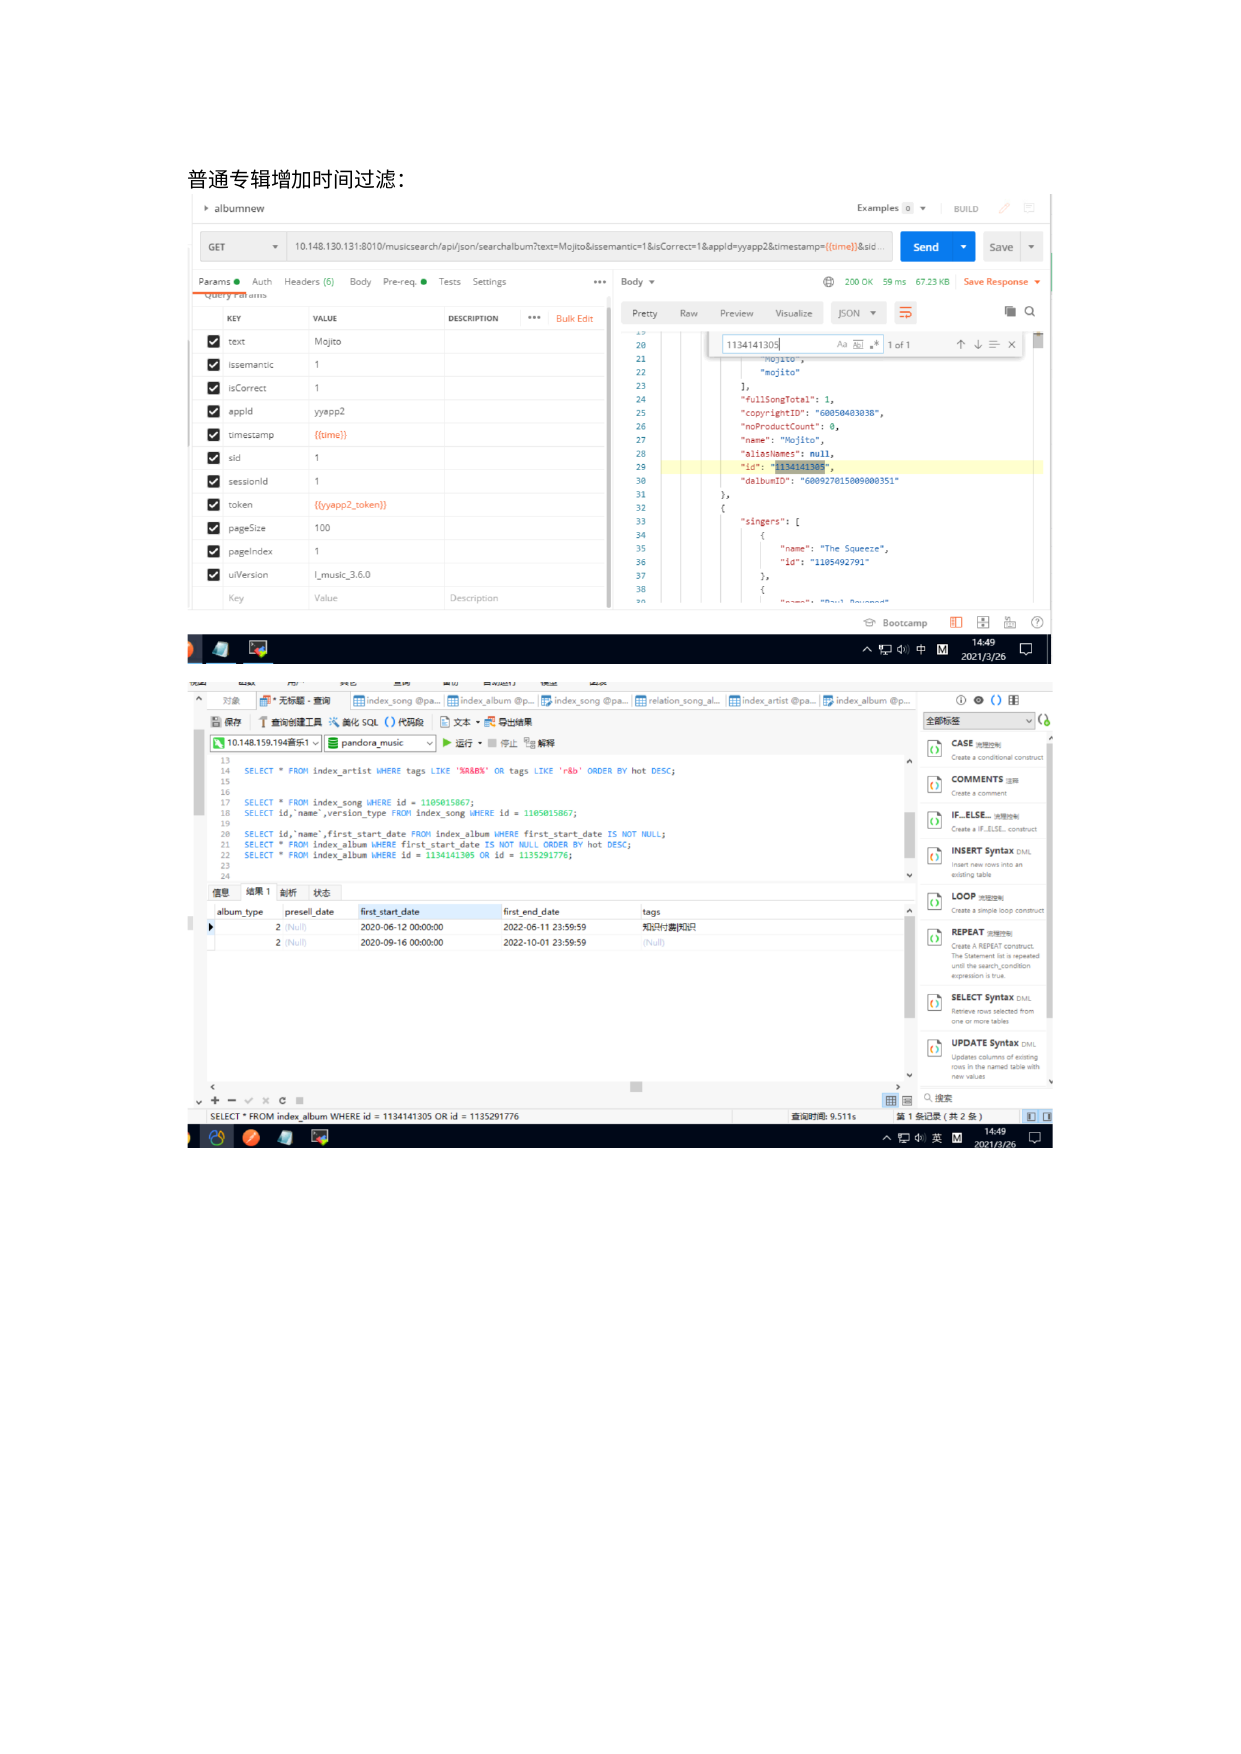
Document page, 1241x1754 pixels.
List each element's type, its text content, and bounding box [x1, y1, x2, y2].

picture [187, 682, 1053, 1148]
text 普通专辑增加时间过滤： [187, 162, 1053, 194]
picture [187, 194, 1053, 664]
